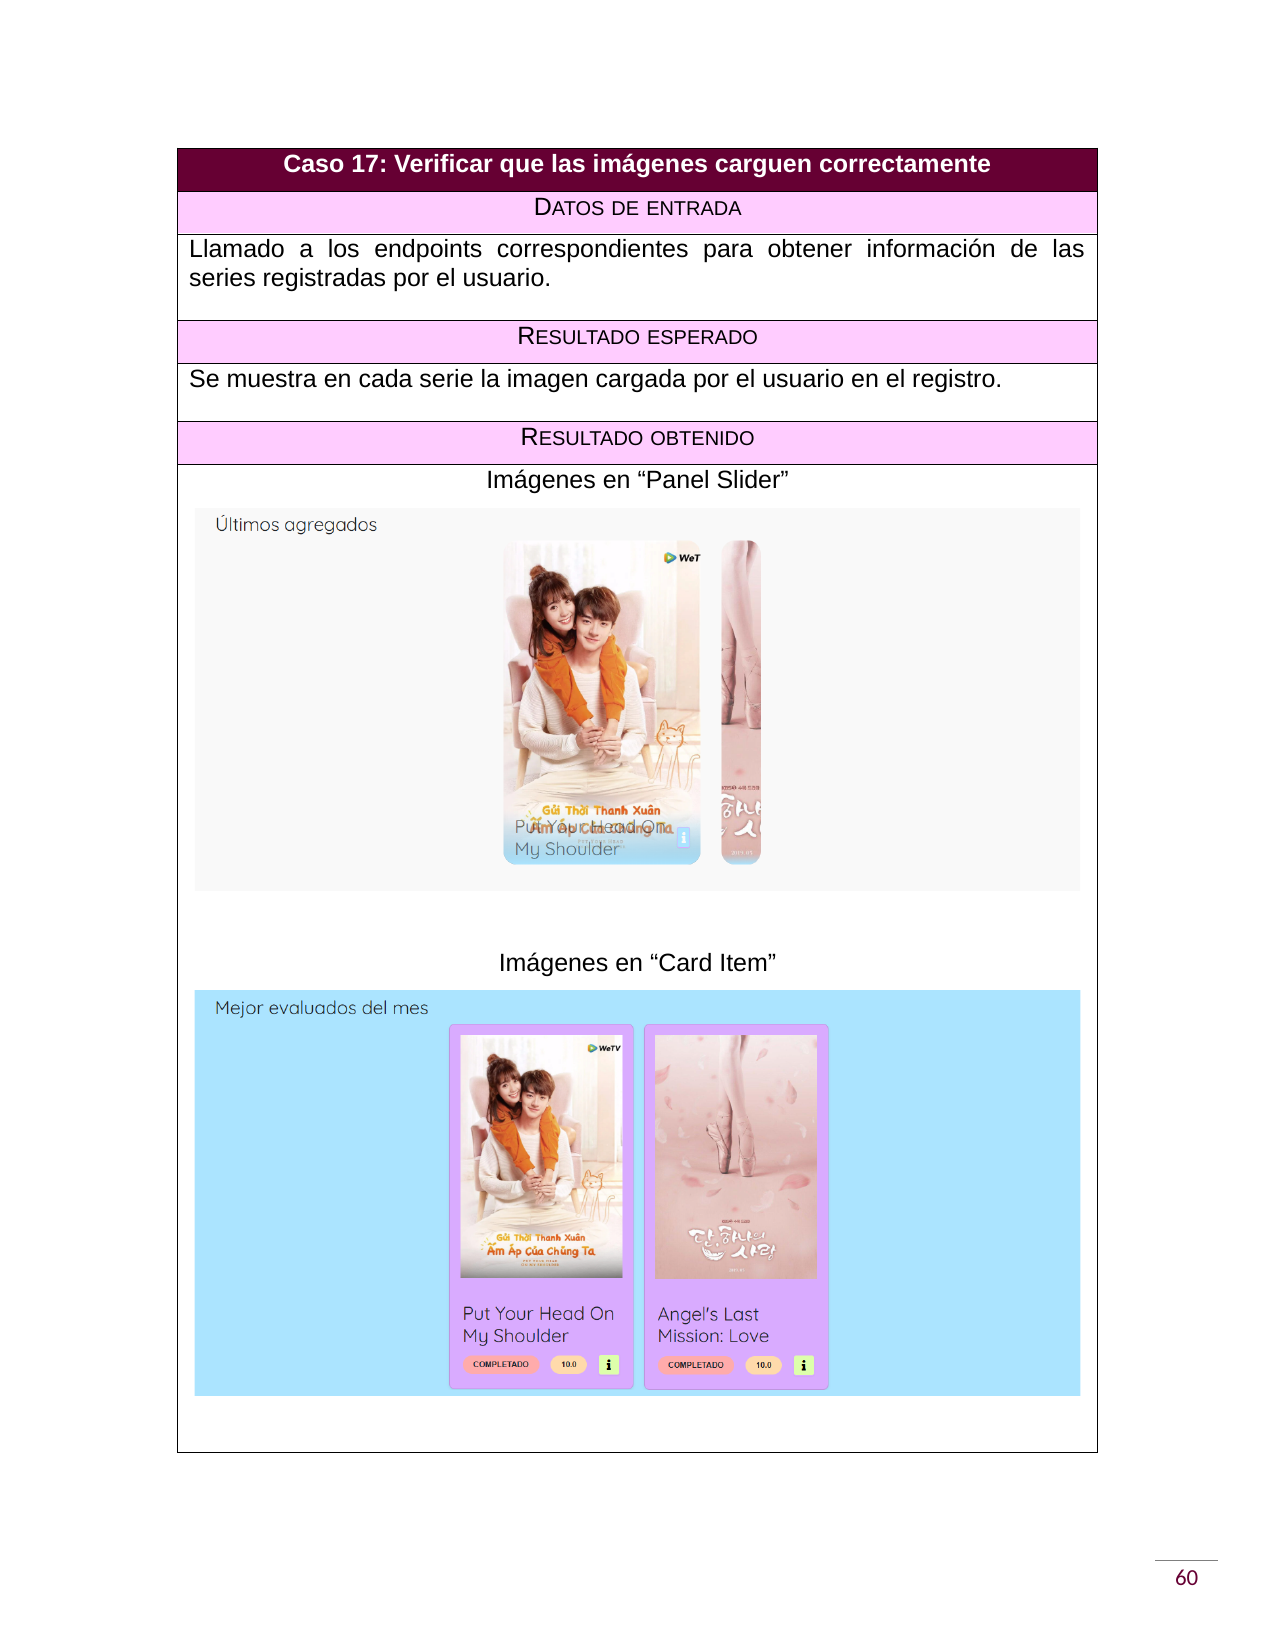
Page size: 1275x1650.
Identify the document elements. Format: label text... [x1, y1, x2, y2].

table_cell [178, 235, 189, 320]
table_cell Resultado obtenido [178, 422, 1097, 464]
picture [194, 990, 1081, 1396]
table_header Caso 17: Verificar que las imágenes carguen correctamente [178, 149, 1097, 191]
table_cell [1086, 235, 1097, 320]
table_cell Resultado esperado [178, 321, 1097, 363]
table_cell Imágenes en “Panel Slider” Imágenes en “Card Item” [178, 465, 1097, 1452]
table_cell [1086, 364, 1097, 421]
table_cell Datos de entrada [178, 192, 1097, 233]
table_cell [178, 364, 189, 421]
picture [194, 508, 1081, 891]
